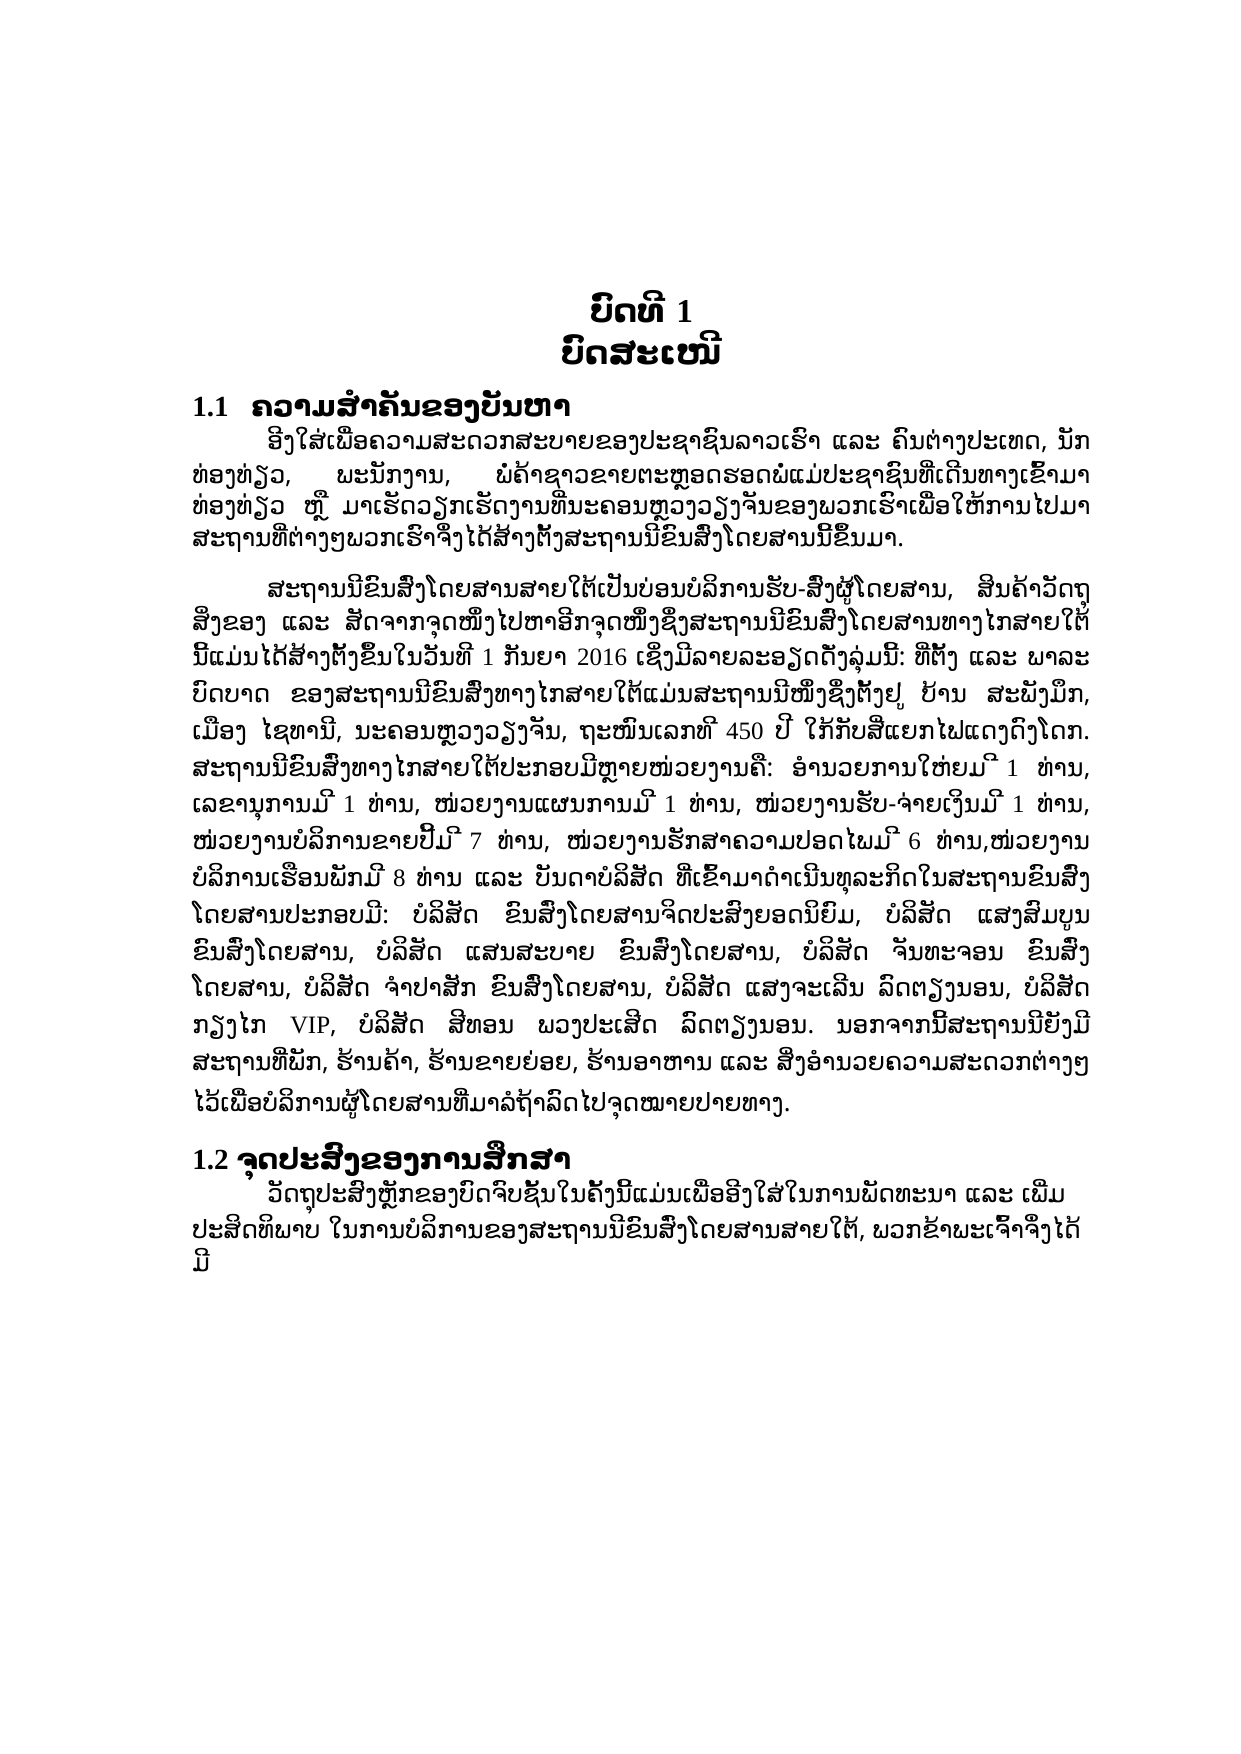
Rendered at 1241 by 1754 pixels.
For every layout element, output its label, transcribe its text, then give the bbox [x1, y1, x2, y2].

subtitle ບົດສະເໜີ [192, 333, 1090, 372]
subtitle 1.2 ຈຸດປະສົງຂອງການສຶກສາ [192, 1142, 1090, 1176]
text ວັດຖຸປະສົງຫຼັກຂອງບົດຈົບຊັ້ນໃນຄັ້ງນີ້ແມ່ນເພື່ອອີງໃສ່ໃນການພັດທະນາ ແລະ ເພີ່ມປະສິດທິພາບ ໃນການບໍລິການຂອງສະຖານນີຂົນສົ່ງໂດຍສານສາຍໃຕ້, ພວກຂ້າພະເຈົ້າຈຶ່ງໄດ້ມີ [192, 1179, 1090, 1277]
subtitle ບົດທີ 1 [192, 291, 1090, 330]
subtitle ຄວາມສຳຄັນຂອງບັນຫາ [192, 389, 1090, 423]
text ອີງໃສ່ເພື່ອຄວາມສະດວກສະບາຍຂອງປະຊາຊົນລາວເຮົາ ແລະ ຄົນຕ່າງປະເທດ, ນັກທ່ອງທ່ຽວ, ພະນັກງານ, ພໍ່ຄ້າຊາວຂາຍຕະຫຼອດຮອດພໍ່ແມ່ປະຊາຊົນທີ່ເດີນທາງເຂົ້າມາທ່ອງທ່ຽວ ຫຼື ມາເຮັດວຽກເຮັດງານທີ່ນະຄອນຫຼວງວຽງຈັນຂອງພວກເຮົາເພື່ອໃຫ້ການໄປມາສະຖານທີ່ຕ່າງໆພວກເຮົາຈຶ່ງໄດ້ສ້າງຕັ້ງສະຖານນີຂົນສົ່ງໂດຍສານນີ້ຂຶ້ນມາ. [192, 423, 1090, 554]
text ສະຖານນີຂົນສົ່ງໂດຍສານສາຍໃຕ້ເປັນບ່ອນບໍລິການຮັບ-ສົ່ງຜູ້ໂດຍສານ, ສິນຄ້າວັດຖຸສິ່ງຂອງ ແລະ ສັດຈາກຈຸດໜຶ່ງໄປຫາອີກຈຸດໜຶ່ງຊຶ່ງສະຖານນີຂົນສົ່ງໂດຍສານທາງໄກສາຍໃຕ້ນີ້ແມ່ນໄດ້ສ້າງຕັ້ງຂຶ້ນໃນວັນທີ 1 ກັນຍາ 2016 ເຊິ່ງມີລາຍລະອຽດດັ່ງລຸ່ມນີ້: ທີ່ຕັ້ງ ແລະ ພາລະບົດບາດ ຂອງສະຖານນີຂົນສົ່ງທາງໄກສາຍໃຕ້ແມ່ນສະຖານນີໜຶ່ງຊຶ່ງຕັ້ງຢູ່ ບ້ານ ສະພັງມຶກ, ເມືອງ ໄຊທານີ, ນະຄອນຫຼວງວຽງຈັນ, ຖະໜົນເລກທີ 450 ປີ ໃກ້ກັບສີ່ແຍກໄຟແດງດົງໂດກ. ສະຖານນີຂົນສົ່ງທາງໄກສາຍໃຕ້ປະກອບມີຫຼາຍໜ່ວຍງານຄື: ອຳນວຍການໃຫ່ຍມີ 1 ທ່ານ, ເລຂານຸການມີ 1 ທ່ານ, ໜ່ວຍງານແຜນການມີ 1 ທ່ານ, ໜ່ວຍງານຮັບ-ຈ່າຍເງິນມີ 1 ທ່ານ, ໜ່ວຍງານບໍລິການຂາຍປີ້ມີ 7 ທ່ານ, ໜ່ວຍງານຮັກສາຄວາມປອດໄພມີ 6 ທ່ານ,ໜ່ວຍງານບໍລິການເຮືອນພັກມີ 8 ທ່ານ ແລະ ບັນດາບໍລິສັດ ທີ່ເຂົ້າມາດໍາເນີນທຸລະກິດໃນສະຖານຂົນສົ່ງໂດຍສານປະກອບມີ: ບໍລິສັດ ຂົນສົ່ງໂດຍສານຈິດປະສົງຍອດນິຍົມ, ບໍລິສັດ ແສງສົມບູນ ຂົນສົ່ງໂດຍສານ, ບໍລິສັດ ແສນສະບາຍ ຂົນສົ່ງໂດຍສານ, ບໍລິສັດ ຈັນທະຈອນ ຂົນສົ່ງໂດຍສານ, ບໍລິສັດ ຈໍາປາສັກ ຂົນສົ່ງໂດຍສານ, ບໍລິສັດ ແສງຈະເລີນ ລົດຕຽງນອນ, ບໍລິສັດ ກຽງໄກ VIP, ບໍລິສັດ ສີທອນ ພວງປະເສີດ ລົດຕຽງນອນ. ນອກຈາກນີ້ສະຖານນີຍັງມີສະຖານທີ່ພັກ, ຮ້ານຄ້າ, ຮ້ານຂາຍຍ່ອຍ, ຮ້ານອາຫານ ແລະ ສິ່ງອໍານວຍຄວາມສະດວກຕ່າງໆໄວ້ເພື່ອບໍລິການຜູ້ໂດຍສານທີ່ມາລໍຖ້າລົດໄປຈຸດໝາຍປາຍທາງ.​ [192, 571, 1090, 1119]
